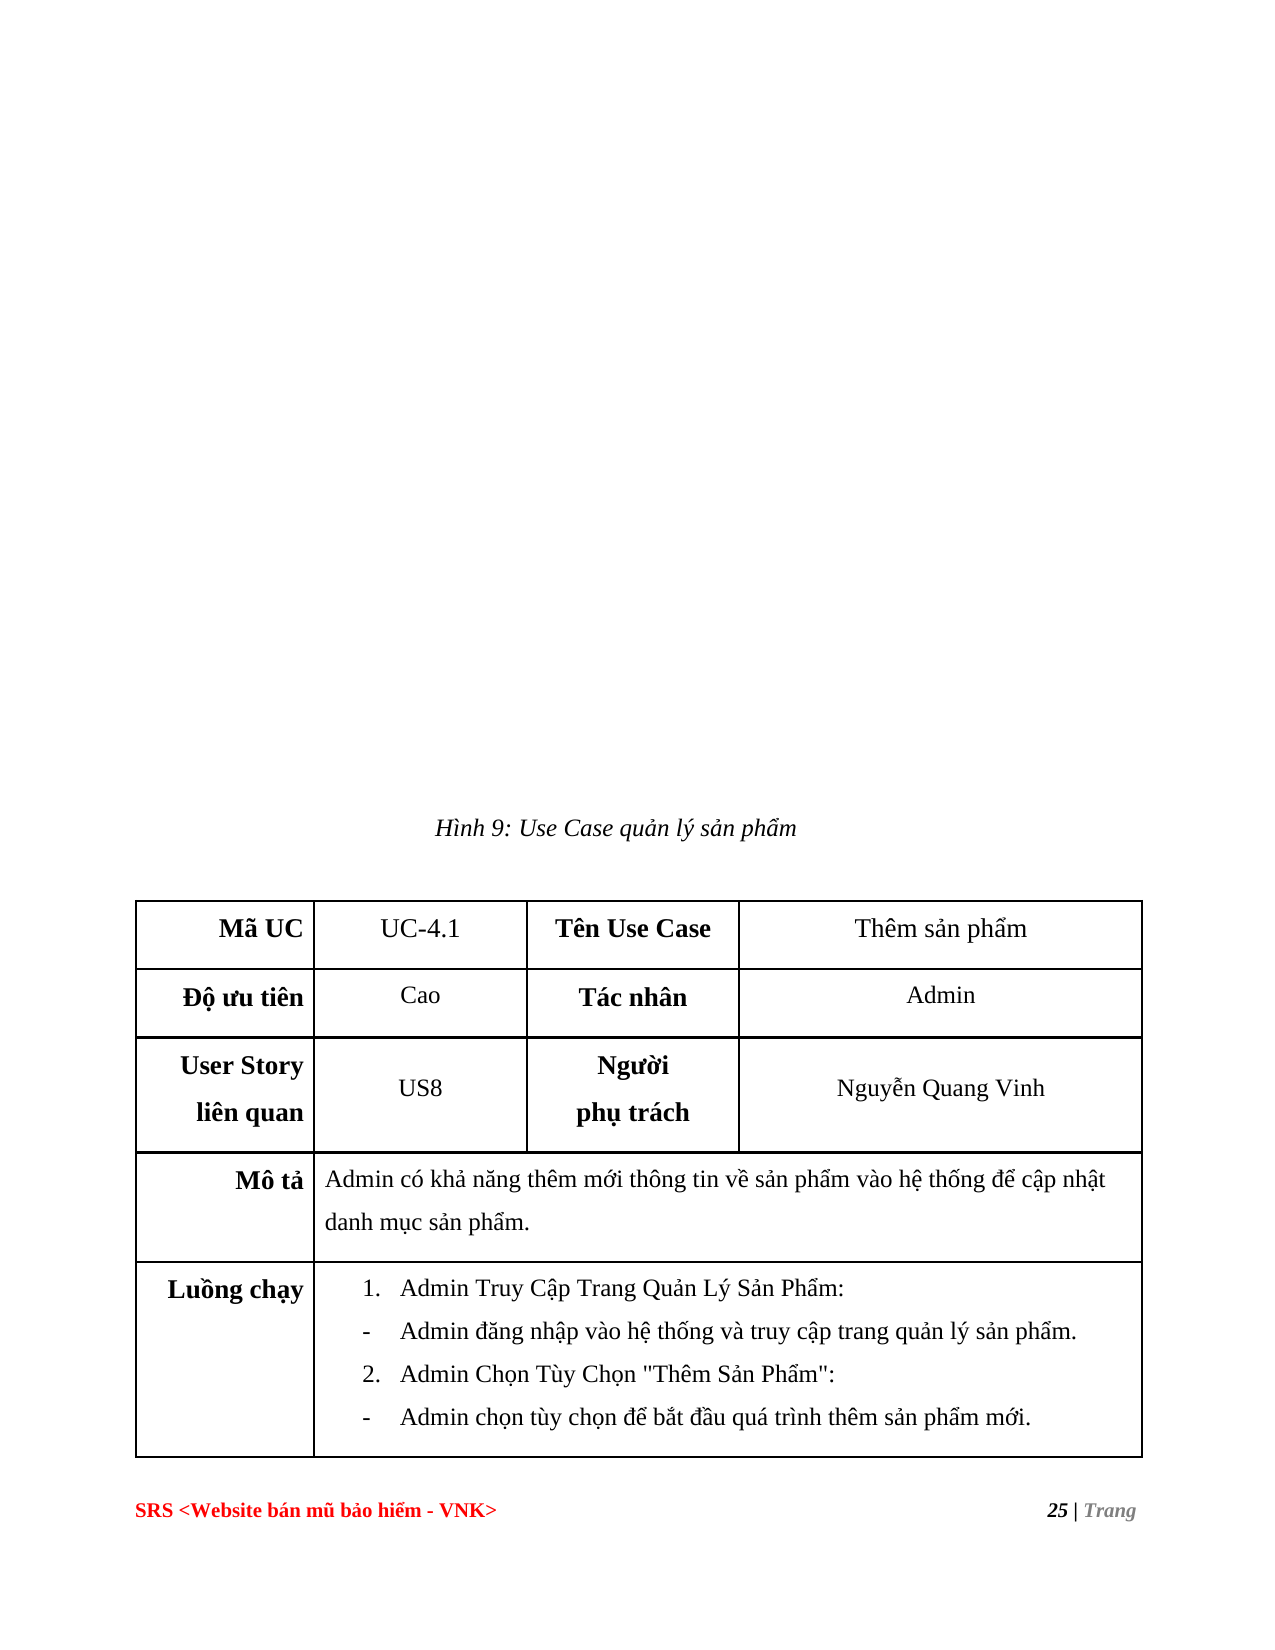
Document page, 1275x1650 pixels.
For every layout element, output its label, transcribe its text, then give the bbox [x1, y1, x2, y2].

table_cell Tác nhân [528, 970, 738, 1036]
table_header Tên Use Case [528, 902, 738, 968]
table_cell Admin [740, 970, 1141, 1036]
text Hình 9: Use Case quản lý sản phẩm [285, 813, 1140, 842]
table_header Thêm sản phẩm [740, 902, 1141, 968]
table_cell Cao [315, 970, 526, 1036]
table_cell User Story liên quan [137, 1039, 313, 1151]
table_cell Nguyễn Quang Vinh [740, 1039, 1141, 1151]
table_cell Người phụ trách [528, 1039, 738, 1151]
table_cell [315, 1263, 1141, 1456]
table_cell US8 [315, 1039, 526, 1151]
table_cell Mô tả [137, 1154, 313, 1261]
table_header UC-4.1 [315, 902, 526, 968]
table_header Mã UC [137, 902, 313, 968]
table_cell Luồng chạy [137, 1263, 313, 1456]
table_cell Admin có khả năng thêm mới thông tin về sản phẩm vào hệ thống để cập nhật danh mục sản phẩm. [315, 1154, 1141, 1261]
table_cell Độ ưu tiên [137, 970, 313, 1036]
